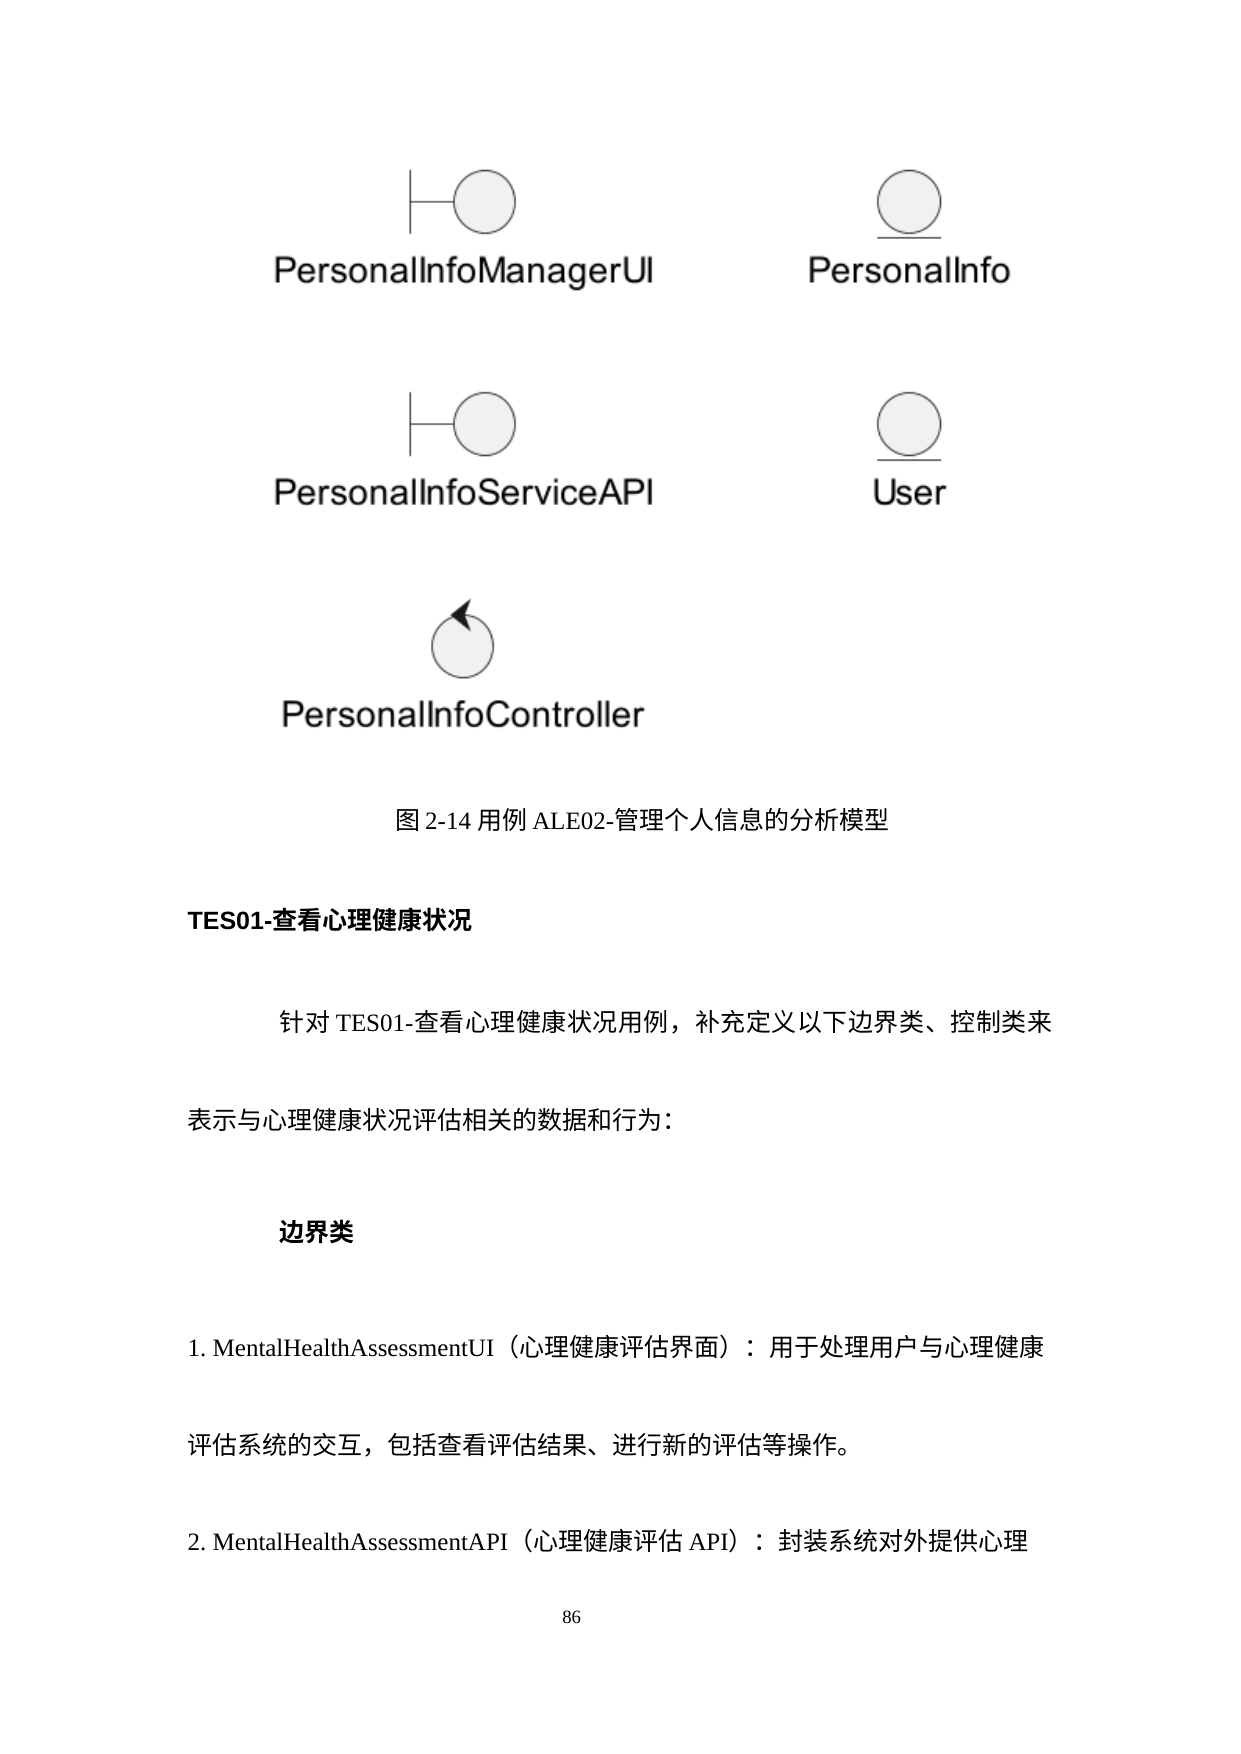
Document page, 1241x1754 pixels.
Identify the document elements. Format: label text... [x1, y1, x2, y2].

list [187, 1507, 1053, 1572]
text 图2-14 用例ALE02-管理个人信息的分析模型 [187, 786, 1053, 851]
list MentalHealthAssessmentUI（心理健康评估界面）：用于处理用户与心理健康评估系统的交互，包括查看评估结果、进行新的评估等操作。 [187, 1313, 1053, 1476]
picture [258, 156, 1026, 746]
text 针对TES01-查看心理健康状况用例，补充定义以下边界类、控制类来表示与心理健康状况评估相关的数据和行为： [187, 988, 1053, 1151]
subtitle 边界类 [187, 1198, 1053, 1263]
subtitle TES01-查看心理健康状况 [187, 886, 1053, 951]
